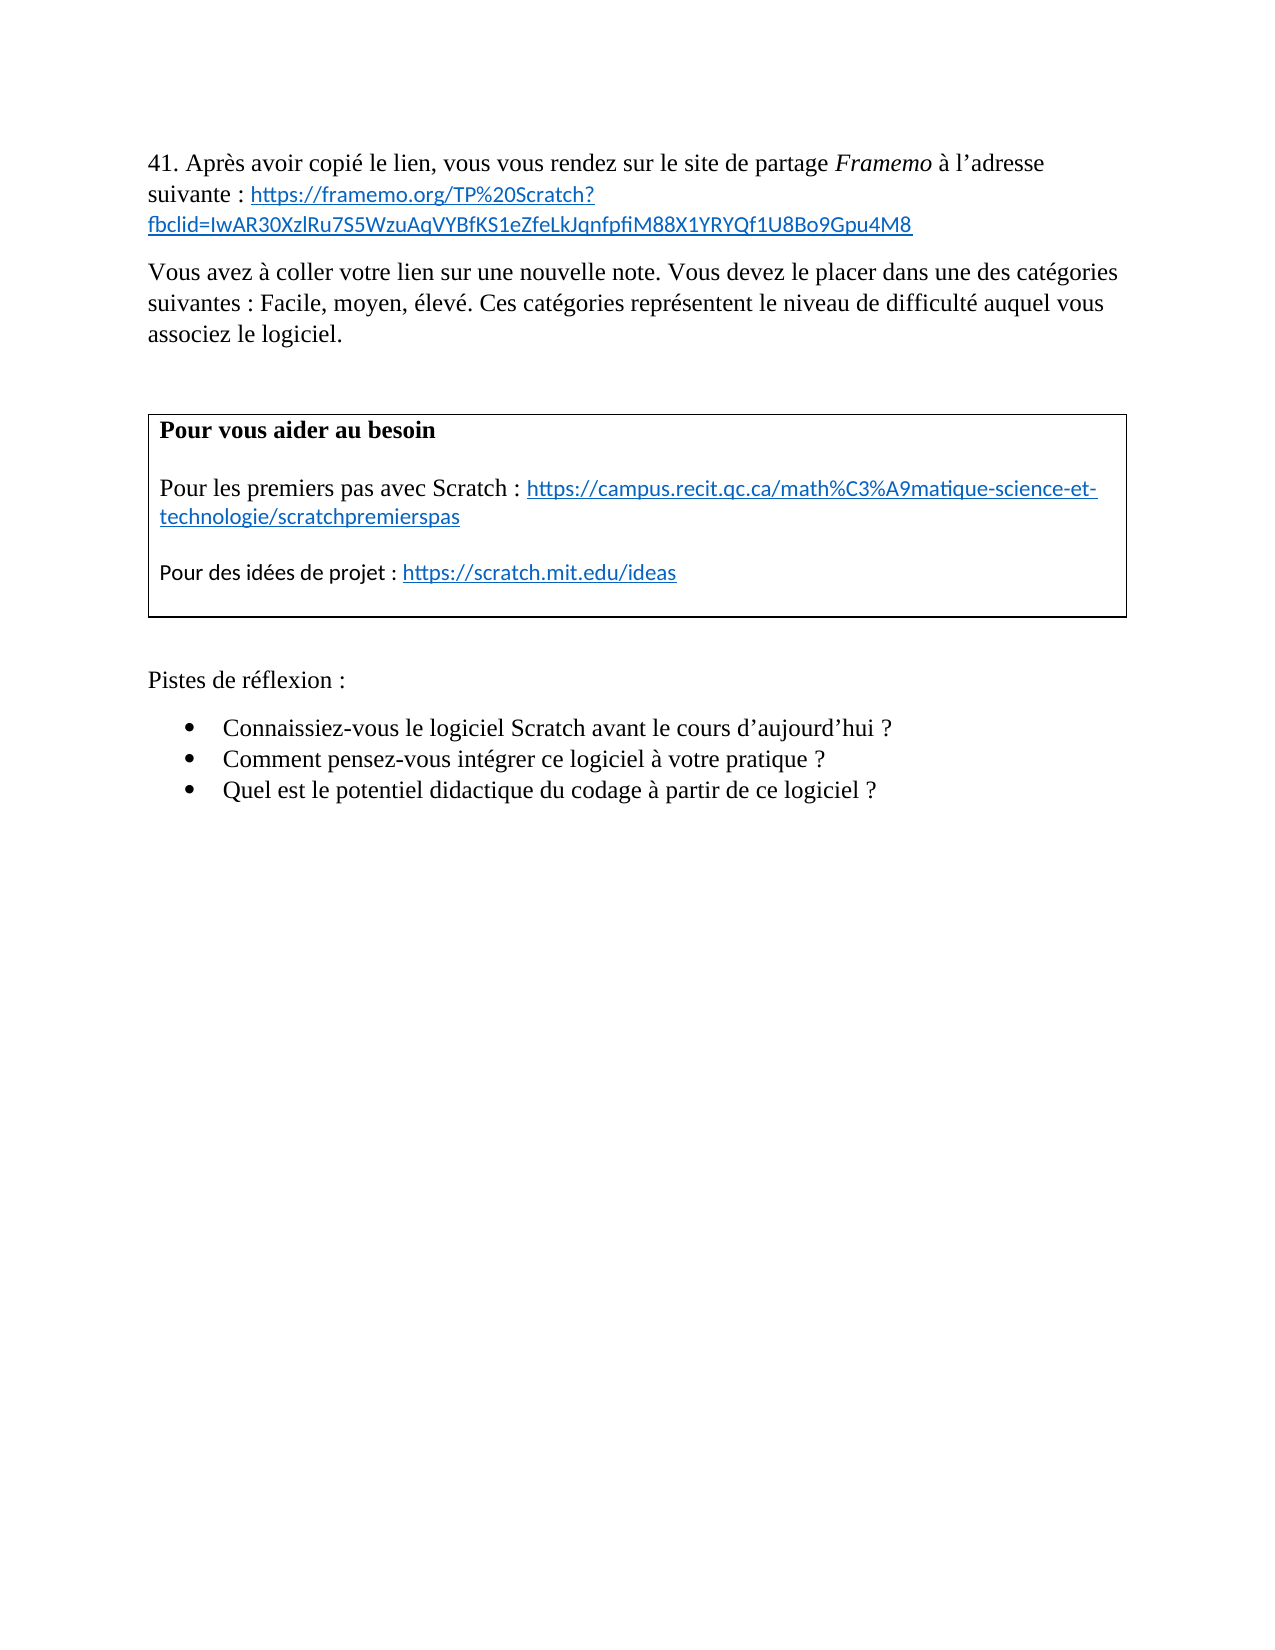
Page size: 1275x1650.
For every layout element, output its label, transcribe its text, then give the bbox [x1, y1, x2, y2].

list Quel est le potentiel didactique du codage à partir de ce logiciel ? [185, 775, 1127, 804]
list Comment pensez-vous intégrer ce logiciel à votre pratique ? [185, 744, 1127, 773]
list Connaissiez-vous le logiciel Scratch avant le cours d’aujourd’hui ? [185, 713, 1127, 742]
text 41. Après avoir copié le lien, vous vous rendez sur le site de partage Framemo à l’adresse suivante : https://framemo.org/TP%20Scratch?fbclid=IwAR30XzlRu7S5WzuAqVYBfKS1eZfeLkJqnfpfiM88X1YRYQf1U8Bo9Gpu4M8 [148, 148, 1127, 238]
table_header Pour vous aider au besoin Pour les premiers pas avec Scratch : https://campus.recit.qc.ca/math%C3%A9matique-science-et-technologie/scratchpremierspas Pour des idées de projet : https://scratch.mit.edu/ideas [149, 415, 1126, 616]
text Pistes de réflexion : [148, 665, 1127, 694]
text Vous avez à coller votre lien sur une nouvelle note. Vous devez le placer dans une des catégories suivantes : Facile, moyen, élevé. Ces catégories représentent le niveau de difficulté auquel vous associez le logiciel. [148, 257, 1127, 348]
